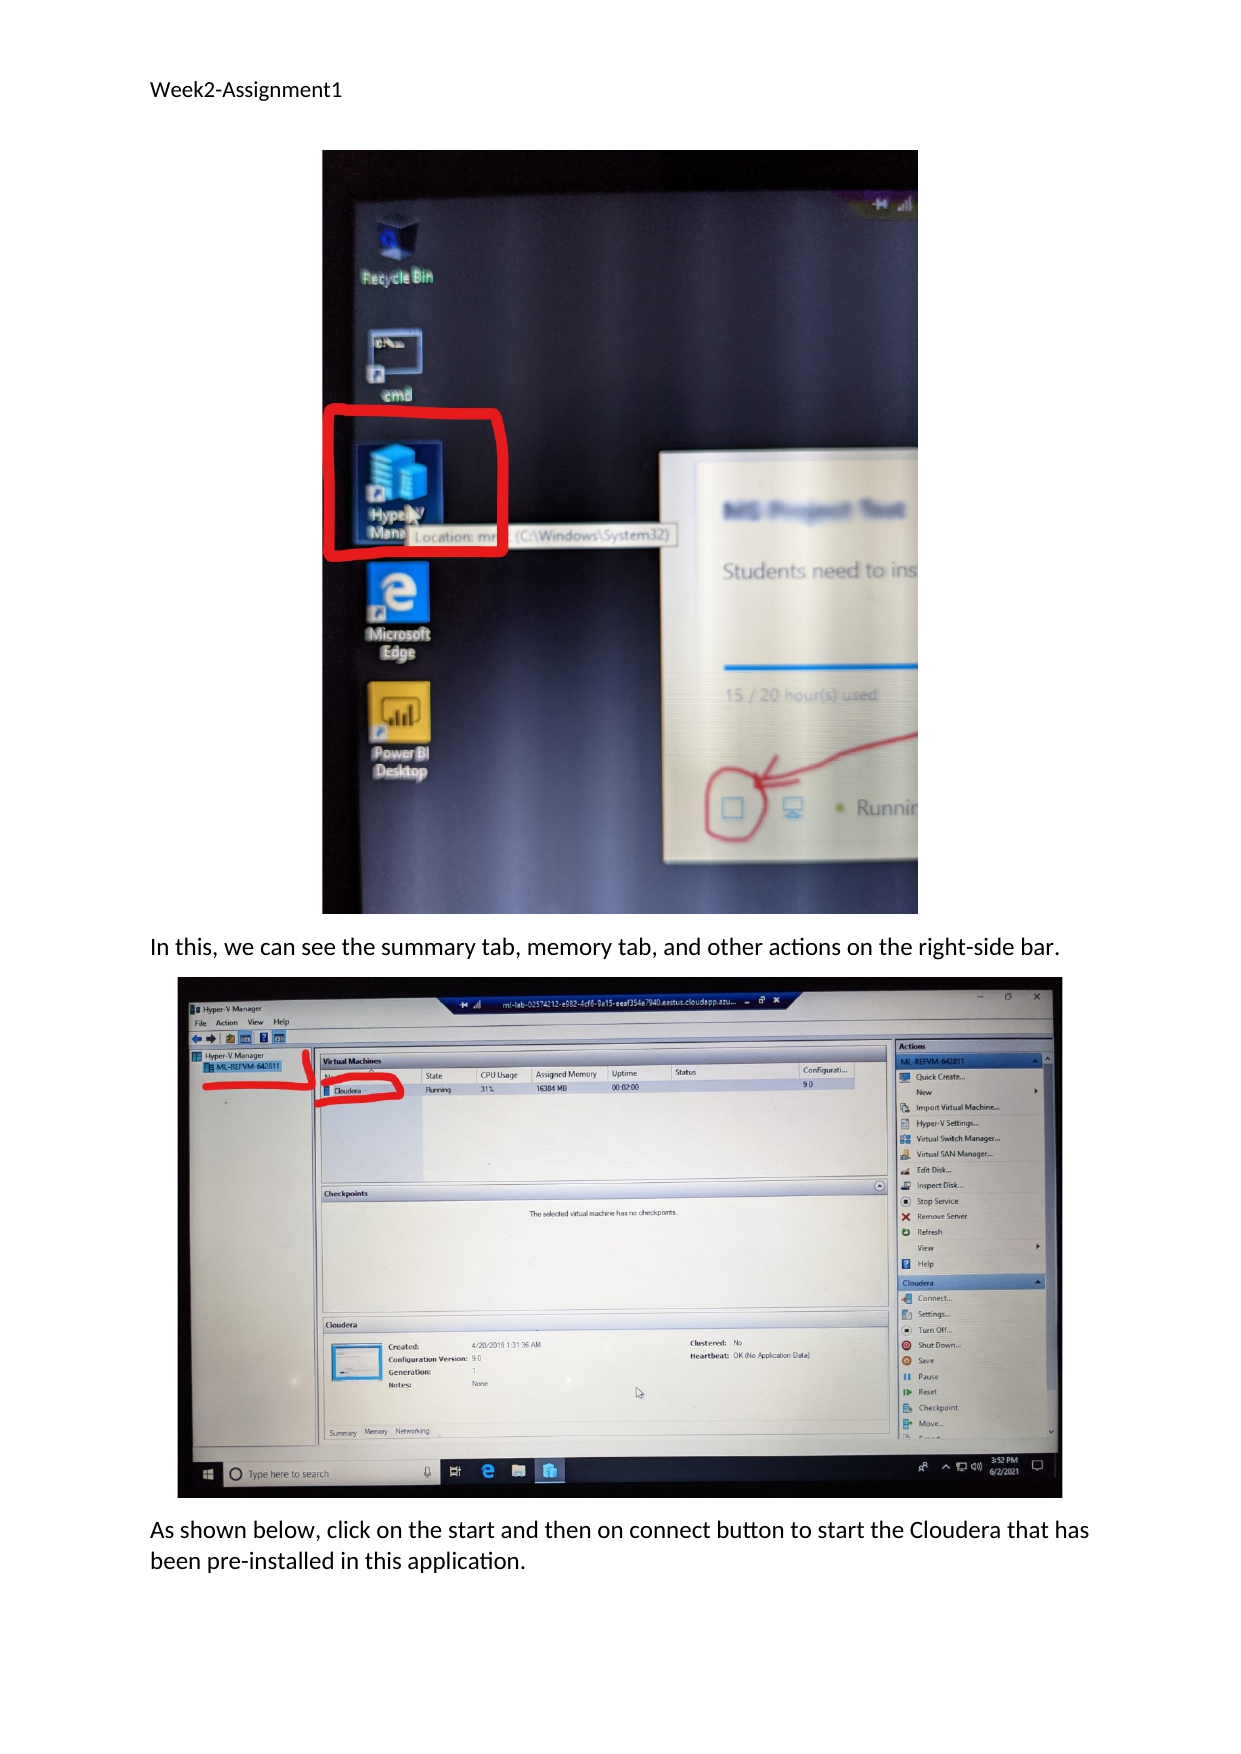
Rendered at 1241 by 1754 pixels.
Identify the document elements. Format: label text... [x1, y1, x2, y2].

picture [322, 150, 918, 914]
text As shown below, click on the start and then on connect button to start the Cloudera that has been pre-installed in this application. [150, 1514, 1090, 1575]
picture [177, 977, 1063, 1498]
text In this, we can see the summary tab, memory tab, and other actions on the right-side bar. [150, 931, 1090, 961]
